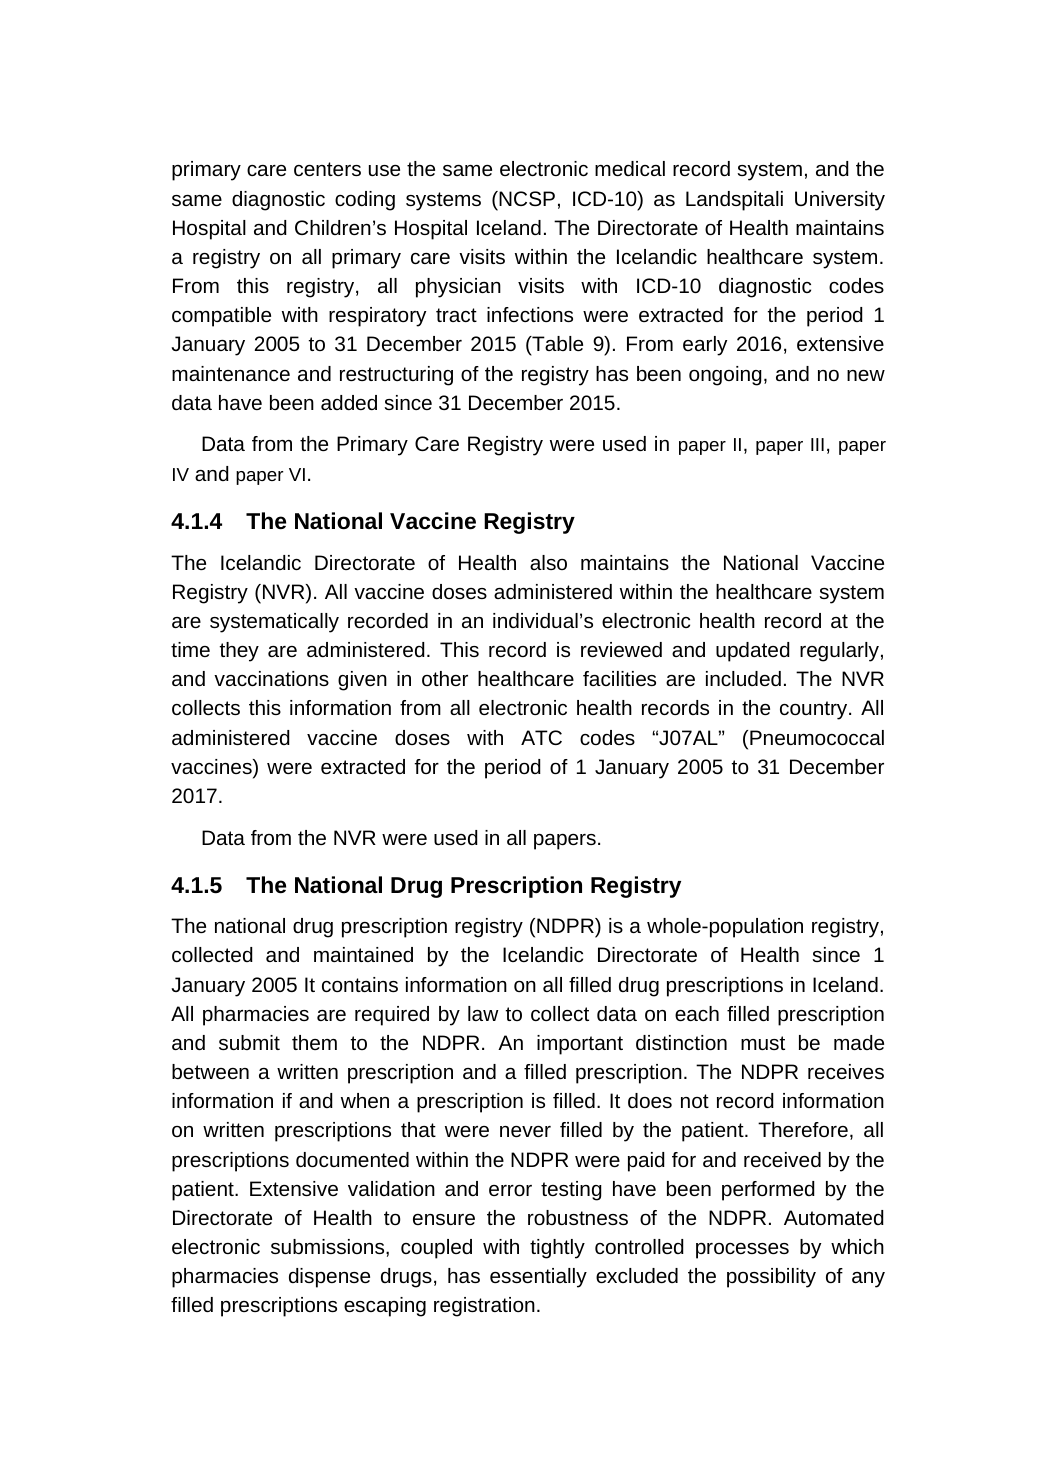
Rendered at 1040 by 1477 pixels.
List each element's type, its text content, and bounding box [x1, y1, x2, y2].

text The national drug prescription registry (NDPR) is a whole-population registry, collected and maintained by the Icelandic Directorate of Health since 1 January 2005 It contains information on all filled drug prescriptions in Iceland. All pharmacies are required by law to collect data on each filled prescription and submit them to the NDPR. An important distinction must be made between a written prescription and a filled prescription. The NDPR receives information if and when a prescription is filled. It does not record information on written prescriptions that were never filled by the patient. Therefore, all prescriptions documented within the NDPR were paid for and received by the patient. Extensive validation and error testing have been performed by the Directorate of Health to ensure the robustness of the NDPR. Automated electronic submissions, coupled with tightly controlled processes by which pharmacies dispense drugs, has essentially excluded the possibility of any filled prescriptions escaping registration. [171, 910, 886, 1319]
text Data from the Primary Care Registry were used in paper II, paper III, paper IV and paper VI. [171, 428, 886, 487]
subtitle The National Vaccine Registry [171, 508, 886, 534]
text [171, 153, 886, 416]
text The Icelandic Directorate of Health also maintains the National Vaccine Registry (NVR). All vaccine doses administered within the healthcare system are systematically recorded in an individual’s electronic health record at the time they are administered. This record is reviewed and updated regularly, and vaccinations given in other healthcare facilities are included. The NVR collects this information from all electronic health records in the country. All administered vaccine doses with ATC codes “J07AL” (Pneumococcal vaccines) were extracted for the period of 1 January 2005 to 31 December 2017. [171, 547, 886, 809]
subtitle The National Drug Prescription Registry [171, 872, 886, 898]
text Data from the NVR were used in all papers. [171, 822, 886, 851]
